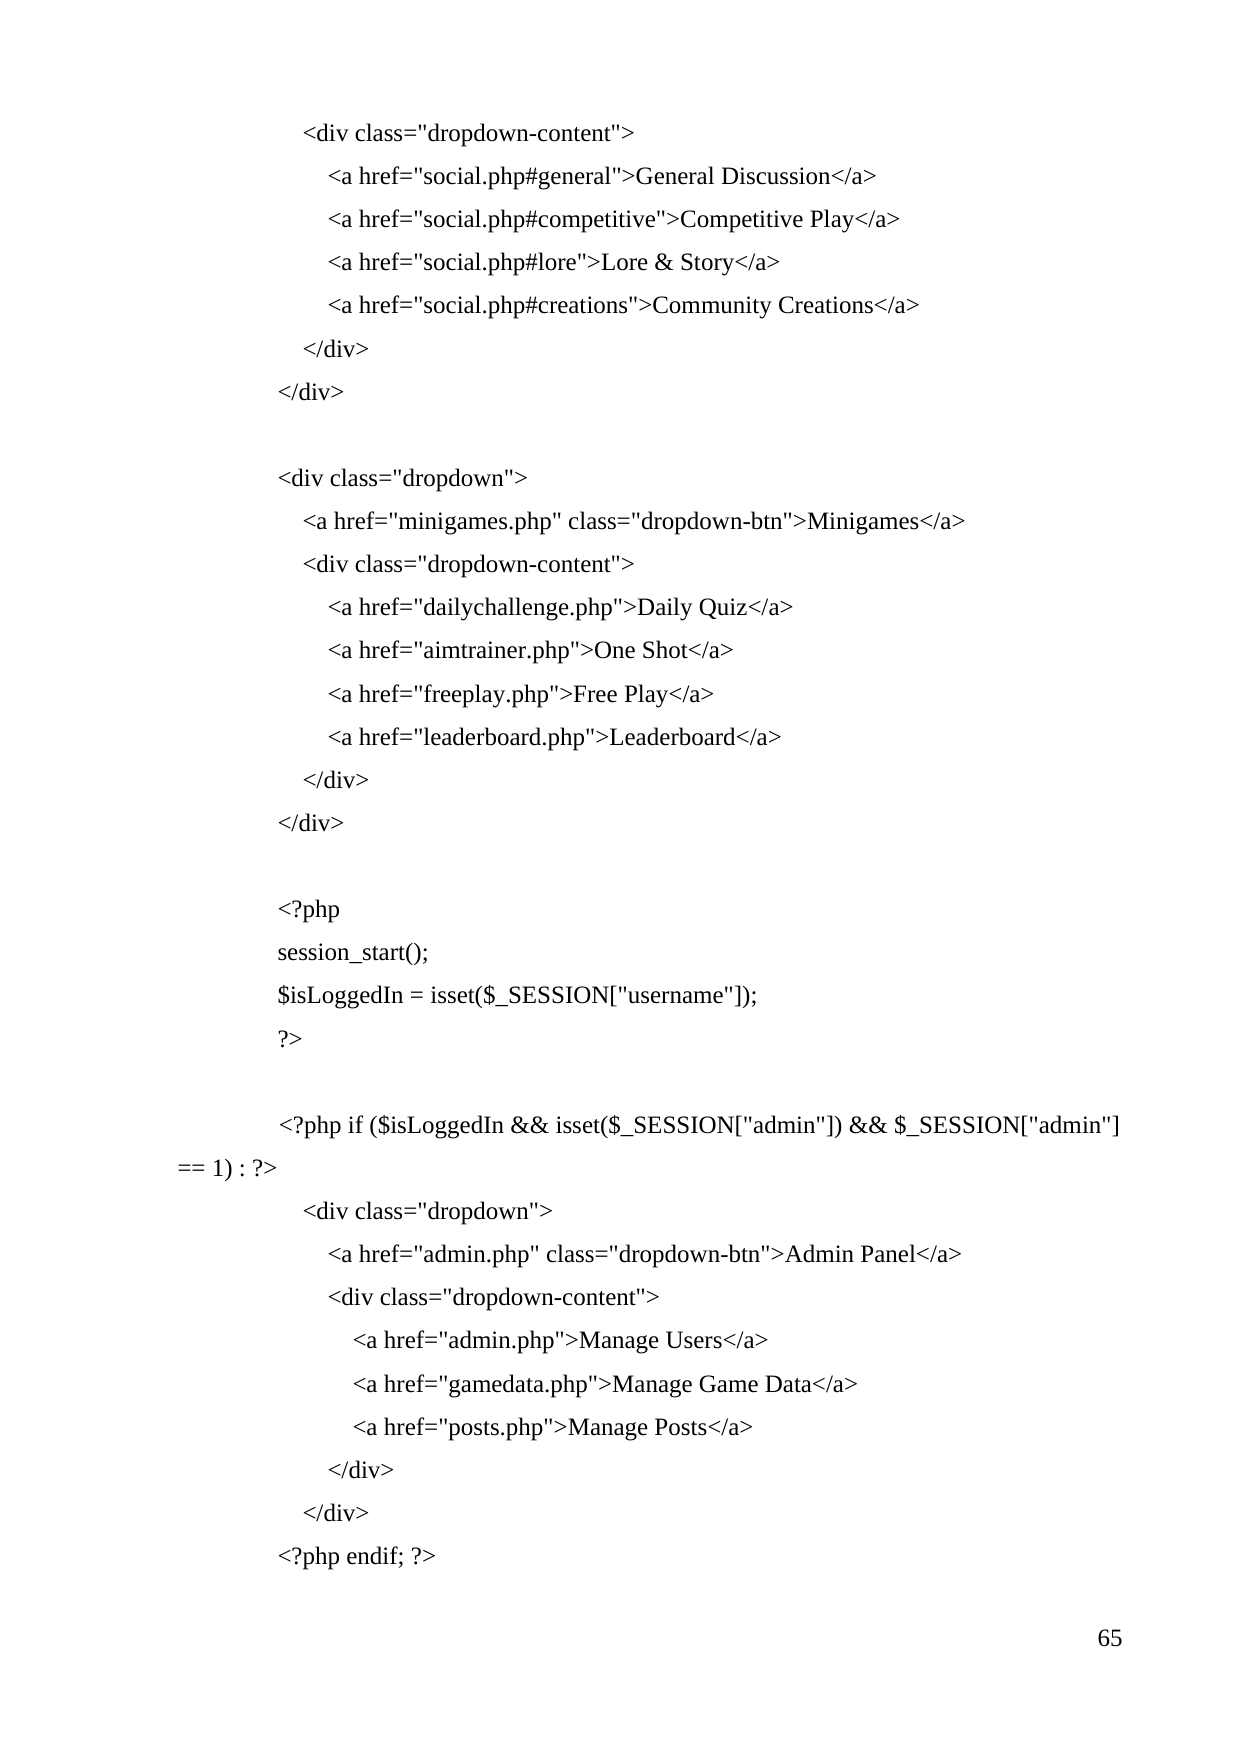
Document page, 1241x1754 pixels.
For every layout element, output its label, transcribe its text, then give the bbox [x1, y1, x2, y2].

text <a href="gamedata.php">Manage Game Data</a> [177, 1369, 1122, 1397]
text </div> [177, 334, 1122, 362]
text ?> [177, 1024, 1122, 1052]
text $isLoggedIn = isset($_SESSION["username"]); [177, 981, 1122, 1009]
text </div> [177, 1498, 1122, 1527]
text <a href="minigames.php" class="dropdown-btn">Minigames</a> [177, 506, 1122, 535]
text </div> [177, 1455, 1122, 1484]
text <a href="admin.php" class="dropdown-btn">Admin Panel</a> [177, 1239, 1122, 1268]
text <div class="dropdown"> [177, 1196, 1122, 1225]
text </div> [177, 808, 1122, 837]
text <div class="dropdown-content"> [177, 549, 1122, 578]
text <a href="admin.php">Manage Users</a> [177, 1326, 1122, 1354]
text </div> [177, 765, 1122, 794]
text </div> [177, 377, 1122, 406]
text <a href="aimtrainer.php">One Shot</a> [177, 636, 1122, 664]
text <div class="dropdown-content"> [177, 1282, 1122, 1311]
text <div class="dropdown-content"> [177, 118, 1122, 147]
text <a href="social.php#creations">Community Creations</a> [177, 291, 1122, 319]
text <?php endif; ?> [177, 1541, 1122, 1570]
text <a href="social.php#lore">Lore & Story</a> [177, 247, 1122, 276]
text <a href="social.php#general">General Discussion</a> [177, 161, 1122, 190]
text <a href="freeplay.php">Free Play</a> [177, 679, 1122, 707]
text <div class="dropdown"> [177, 463, 1122, 492]
text <a href="social.php#competitive">Competitive Play</a> [177, 204, 1122, 233]
text <a href="posts.php">Manage Posts</a> [177, 1412, 1122, 1441]
text <?php [177, 894, 1122, 923]
text session_start(); [177, 937, 1122, 966]
text <?php if ($isLoggedIn && isset($_SESSION["admin"]) && $_SESSION["admin"] == 1) : ?> [177, 1110, 1122, 1182]
text <a href="leaderboard.php">Leaderboard</a> [177, 722, 1122, 751]
text <a href="dailychallenge.php">Daily Quiz</a> [177, 592, 1122, 621]
